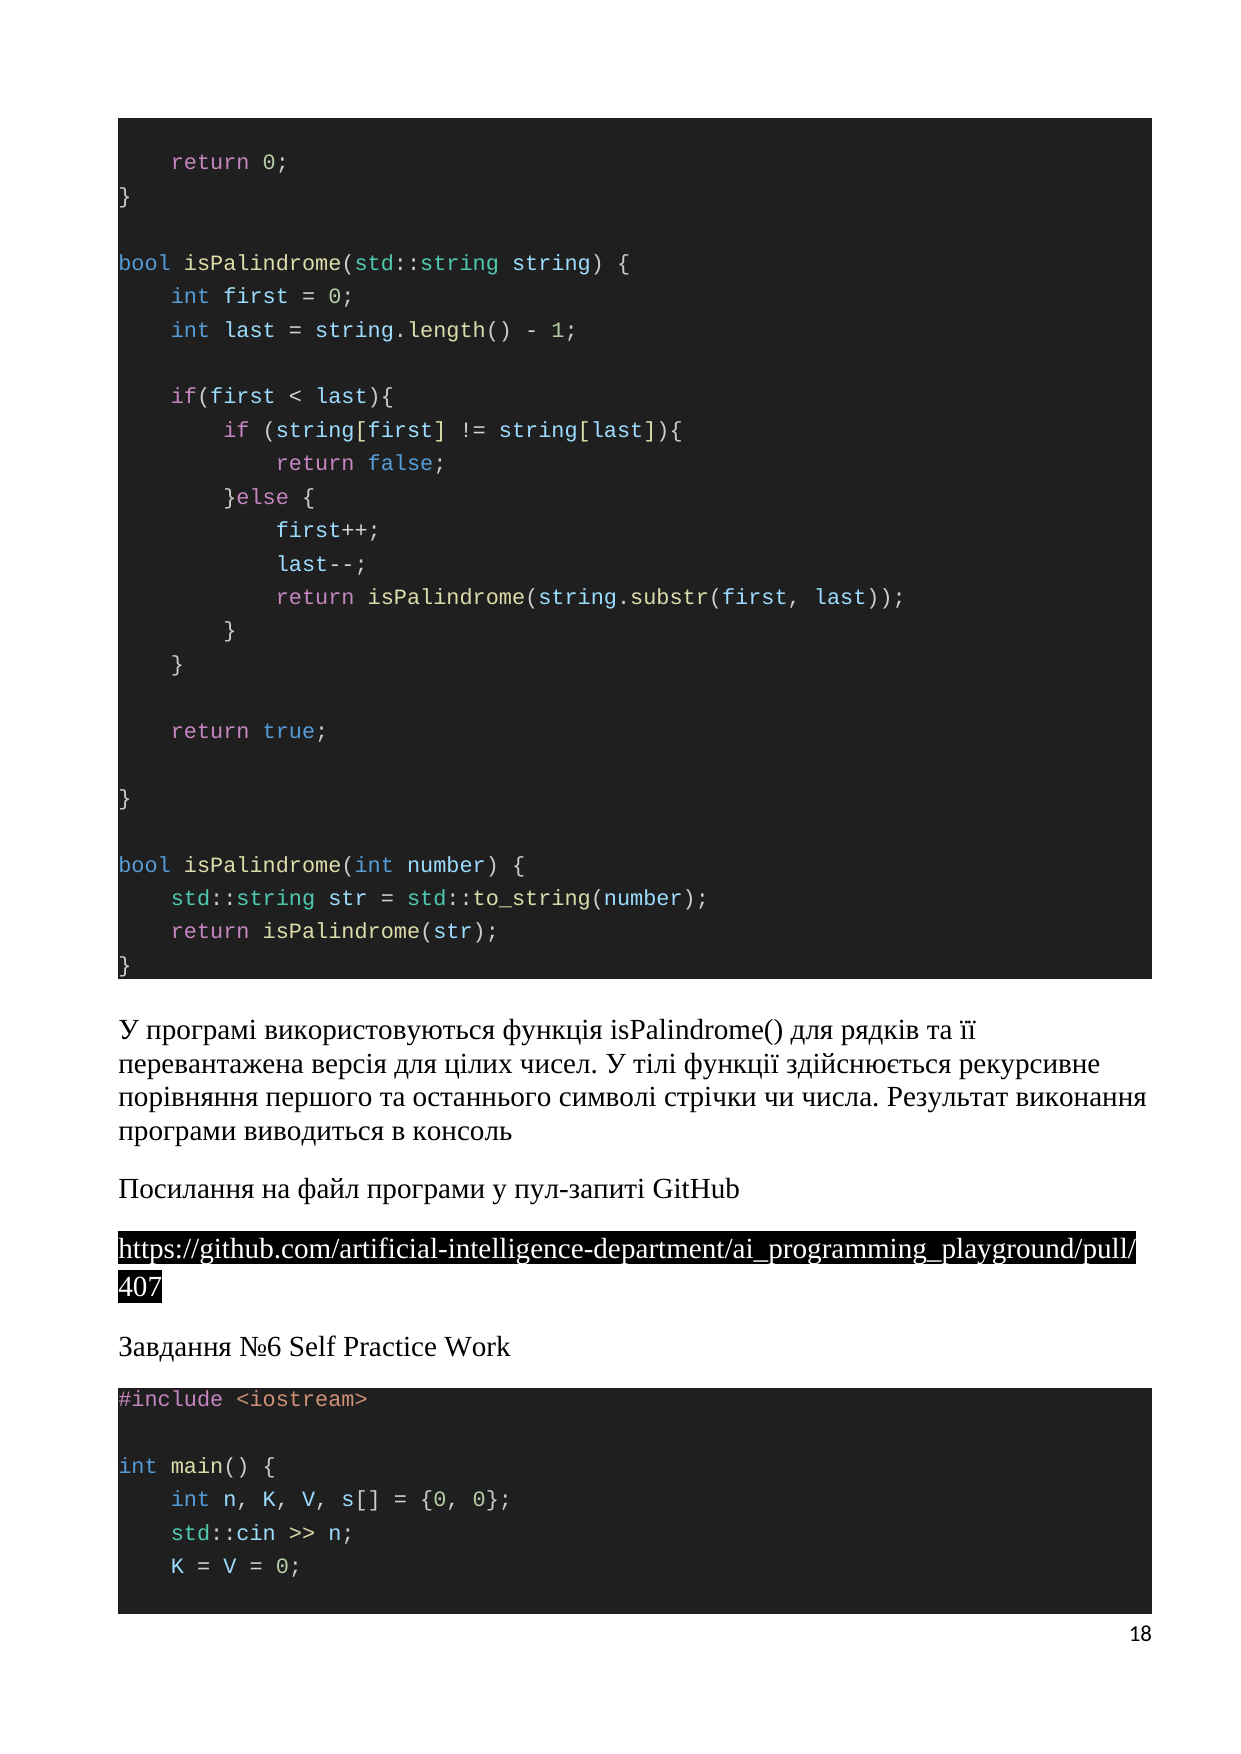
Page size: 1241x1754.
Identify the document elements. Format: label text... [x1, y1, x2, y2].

text if(first < last){ [118, 386, 1152, 410]
text std::cin >> n; [118, 1522, 1152, 1547]
text } [118, 787, 1152, 812]
text std::string str = std::to_string(number); [118, 887, 1152, 912]
text https://github.com/artificial-intelligence-department/ai_programming_playground/pull/407 [118, 1231, 1152, 1303]
text У програмі використовуються функція isPalindrome() для рядків та її перевантажена версія для цілих чисел. У тілі функції здійснюється рекурсивне порівняння першого та останнього символі стрічки чи числа. Результат виконання програми виводиться в консоль [118, 1012, 1152, 1147]
text Завдання №6 Self Practice Work [118, 1329, 1152, 1362]
text first++; [118, 519, 1152, 544]
text return isPalindrome(string.substr(first, last)); [118, 586, 1152, 611]
text #include <iostream> [118, 1388, 1152, 1413]
text return 0; [118, 152, 1152, 176]
text } [118, 620, 1152, 644]
text } [118, 185, 1152, 210]
text int main() { [118, 1455, 1152, 1480]
text int first = 0; [118, 285, 1152, 310]
text int n, K, V, s[] = {0, 0}; [118, 1489, 1152, 1513]
text return isPalindrome(str); [118, 921, 1152, 945]
text if (string[first] != string[last]){ [118, 419, 1152, 444]
text return false; [118, 452, 1152, 477]
text } [118, 954, 1152, 979]
text bool isPalindrome(int number) { [118, 854, 1152, 878]
text last--; [118, 553, 1152, 578]
text bool isPalindrome(std::string string) { [118, 252, 1152, 277]
text K = V = 0; [118, 1556, 1152, 1580]
text int last = string.length() - 1; [118, 319, 1152, 343]
text return true; [118, 720, 1152, 745]
text Посилання на файл програми у пул-запиті GitHub [118, 1172, 1152, 1205]
text }else { [118, 486, 1152, 511]
text } [118, 653, 1152, 678]
